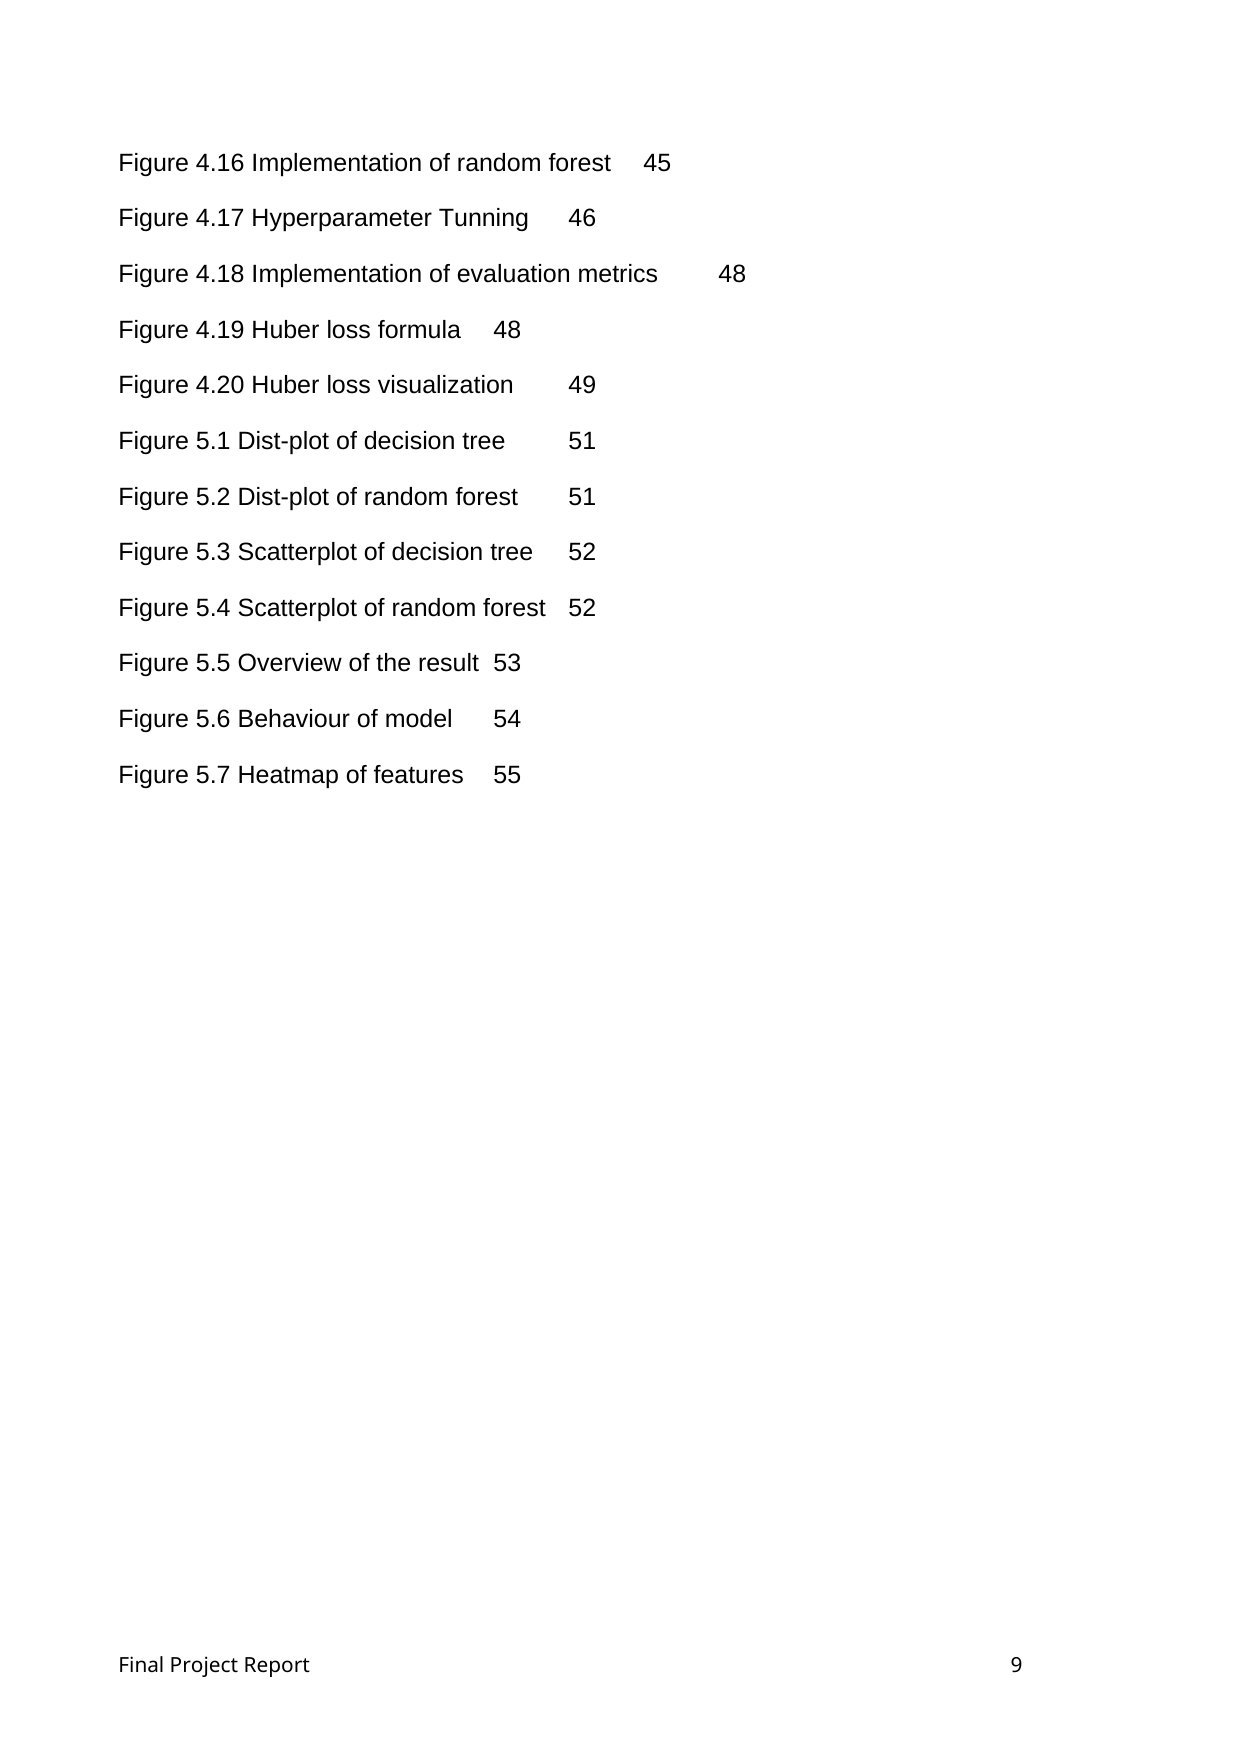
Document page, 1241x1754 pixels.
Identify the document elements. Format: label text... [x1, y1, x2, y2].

text Figure 4.20 Huber loss visualization 49 [118, 370, 1122, 399]
text Figure 5.1 Dist-plot of decision tree 51 [118, 426, 1122, 454]
text Figure 5.2 Dist-plot of random forest 51 [118, 481, 1122, 510]
text Figure 5.4 Scatterplot of random forest 52 [118, 593, 1122, 621]
text Figure 5.6 Behaviour of model 54 [118, 704, 1122, 733]
text Figure 5.3 Scatterplot of decision tree 52 [118, 537, 1122, 566]
text Figure 4.16 Implementation of random forest 45 [118, 148, 1122, 176]
text Figure 4.18 Implementation of evaluation metrics 48 [118, 259, 1122, 288]
text Figure 4.19 Huber loss formula 48 [118, 314, 1122, 343]
text Figure 4.17 Hyperparameter Tunning 46 [118, 203, 1122, 232]
text Figure 5.7 Heatmap of features 55 [118, 759, 1122, 788]
text Figure 5.5 Overview of the result 53 [118, 648, 1122, 677]
